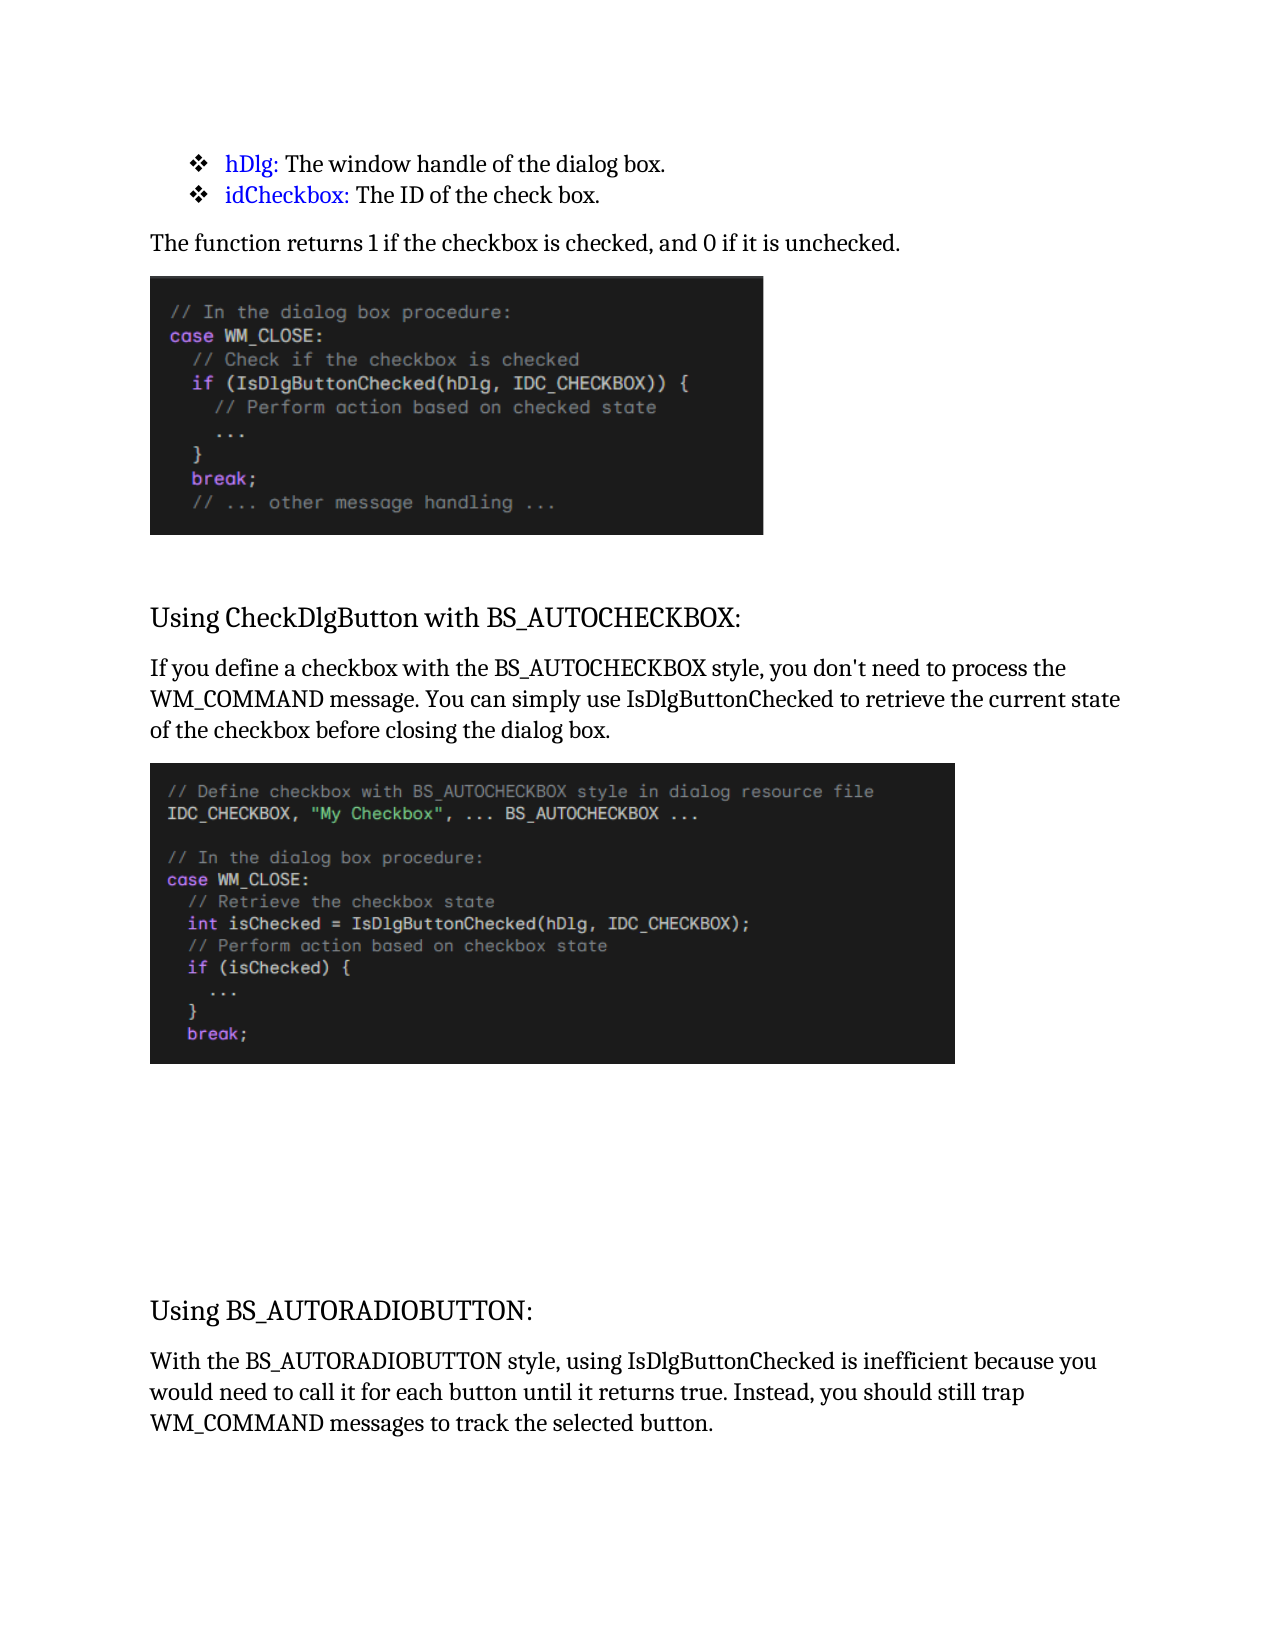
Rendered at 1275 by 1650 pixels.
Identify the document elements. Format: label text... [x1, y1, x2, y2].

picture [150, 276, 764, 535]
text Using BS_AUTORADIOBUTTON: [150, 1294, 1125, 1327]
text The function returns 1 if the checkbox is checked, and 0 if it is unchecked. [150, 229, 1125, 257]
text If you define a checkbox with the BS_AUTOCHECKBOX style, you don't need to process the WM_COMMAND message. You can simply use IsDlgButtonChecked to retrieve the current state of the checkbox before closing the dialog box. [150, 654, 1125, 745]
text Using CheckDlgButton with BS_AUTOCHECKBOX: [150, 601, 1125, 634]
text With the BS_AUTORADIOBUTTON style, using IsDlgButtonChecked is inefficient because you would need to call it for each button until it returns true. Instead, you should still trap WM_COMMAND messages to track the selected button. [150, 1347, 1125, 1437]
picture [150, 763, 955, 1064]
list hDlg: The window handle of the dialog box. [187, 150, 1125, 179]
list idCheckbox: The ID of the check box. [187, 181, 1125, 210]
